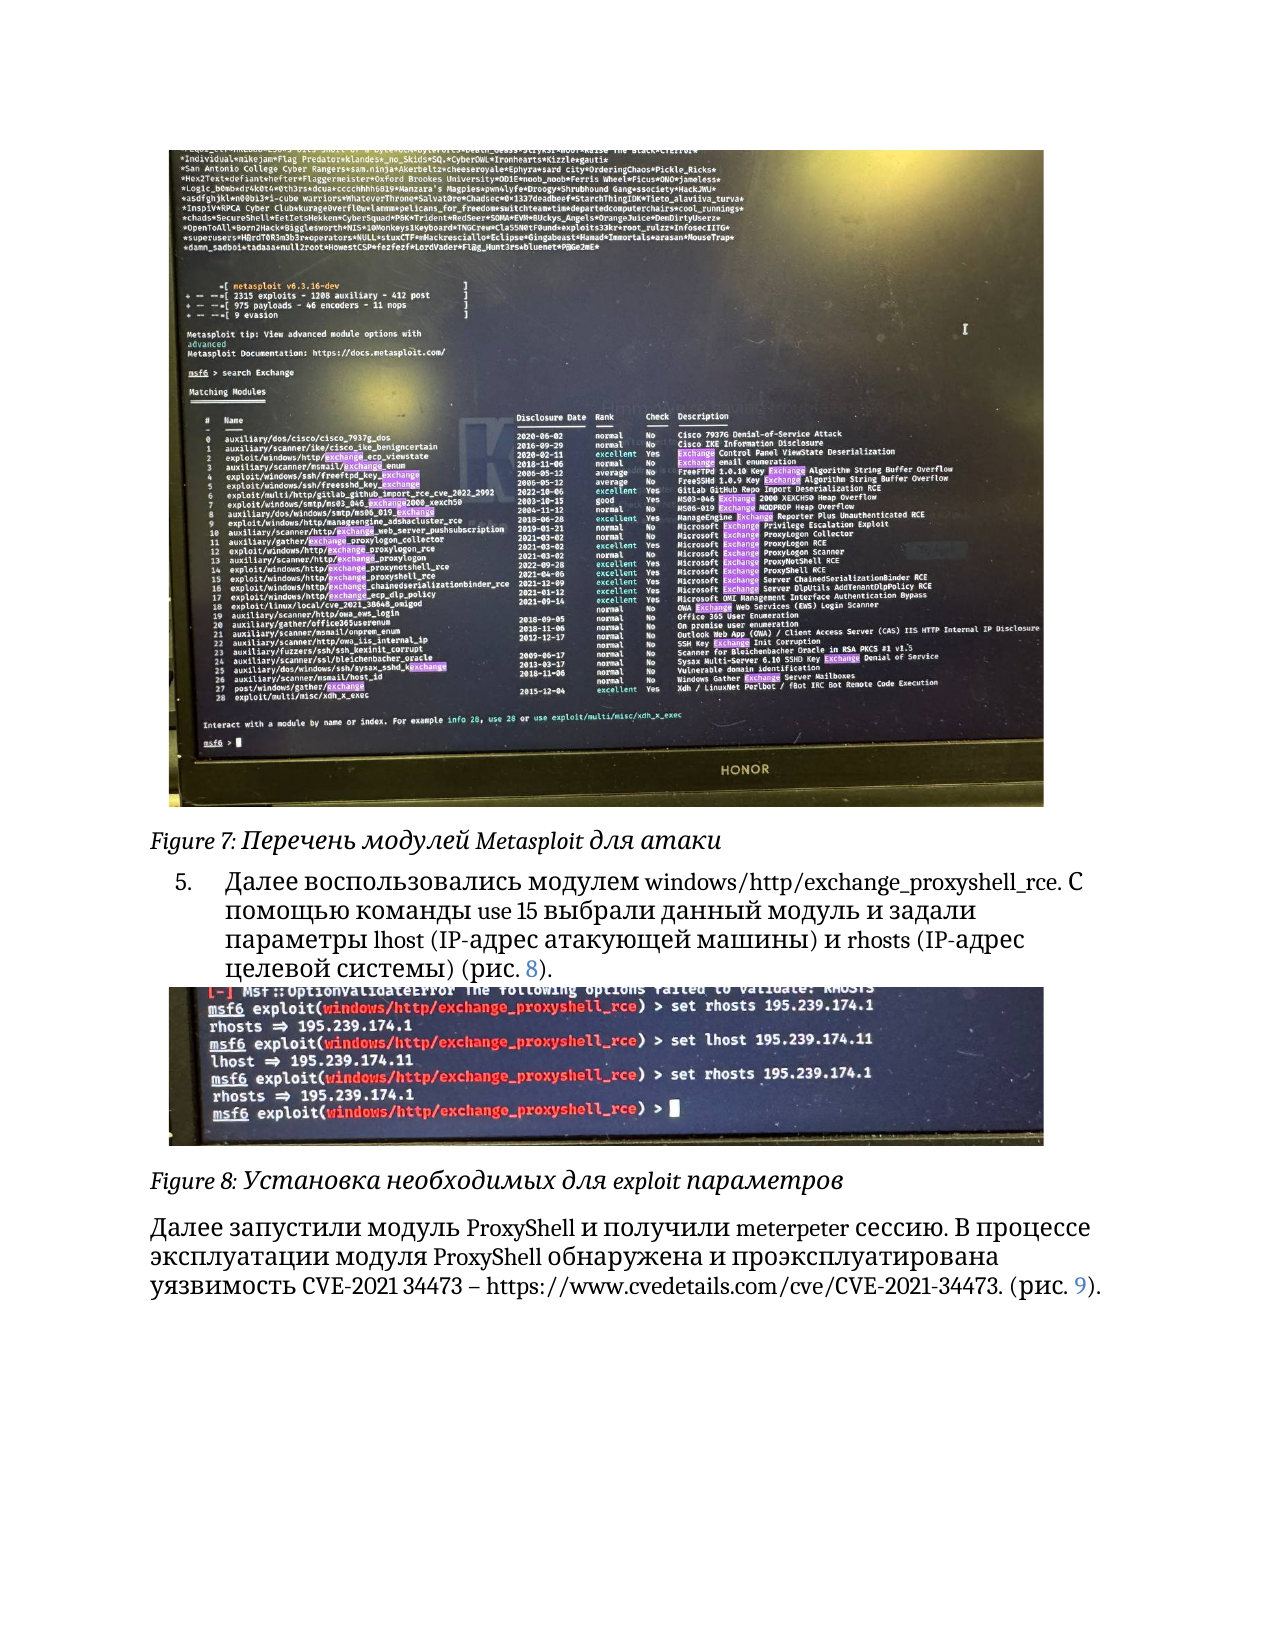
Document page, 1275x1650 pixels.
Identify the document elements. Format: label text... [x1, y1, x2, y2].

list Далее воспользовались модулем windows/http/exchange_proxyshell_rce. С помощью команды use 15 выбрали данный модуль и задали параметры lhost (IP-адрес атакующей машины) и rhosts (IP-адрес целевой системы) (рис. 8). [175, 868, 1125, 983]
text Figure 7: Перечень модулей Metasploit для атаки [150, 827, 1125, 856]
text Figure 8: Установка необходимых для exploit параметров [150, 1167, 1125, 1195]
picture [168, 150, 1044, 807]
picture [168, 987, 1044, 1146]
text Далее запустили модуль ProxyShell и получили meterpeter сессию. В процессе эксплуатации модуля ProxyShell обнаружена и проэксплуатирована уязвимость CVE-2021 34473 – https://www.cvedetails.com/cve/CVE-2021-34473. (рис. 9). [150, 1214, 1125, 1300]
